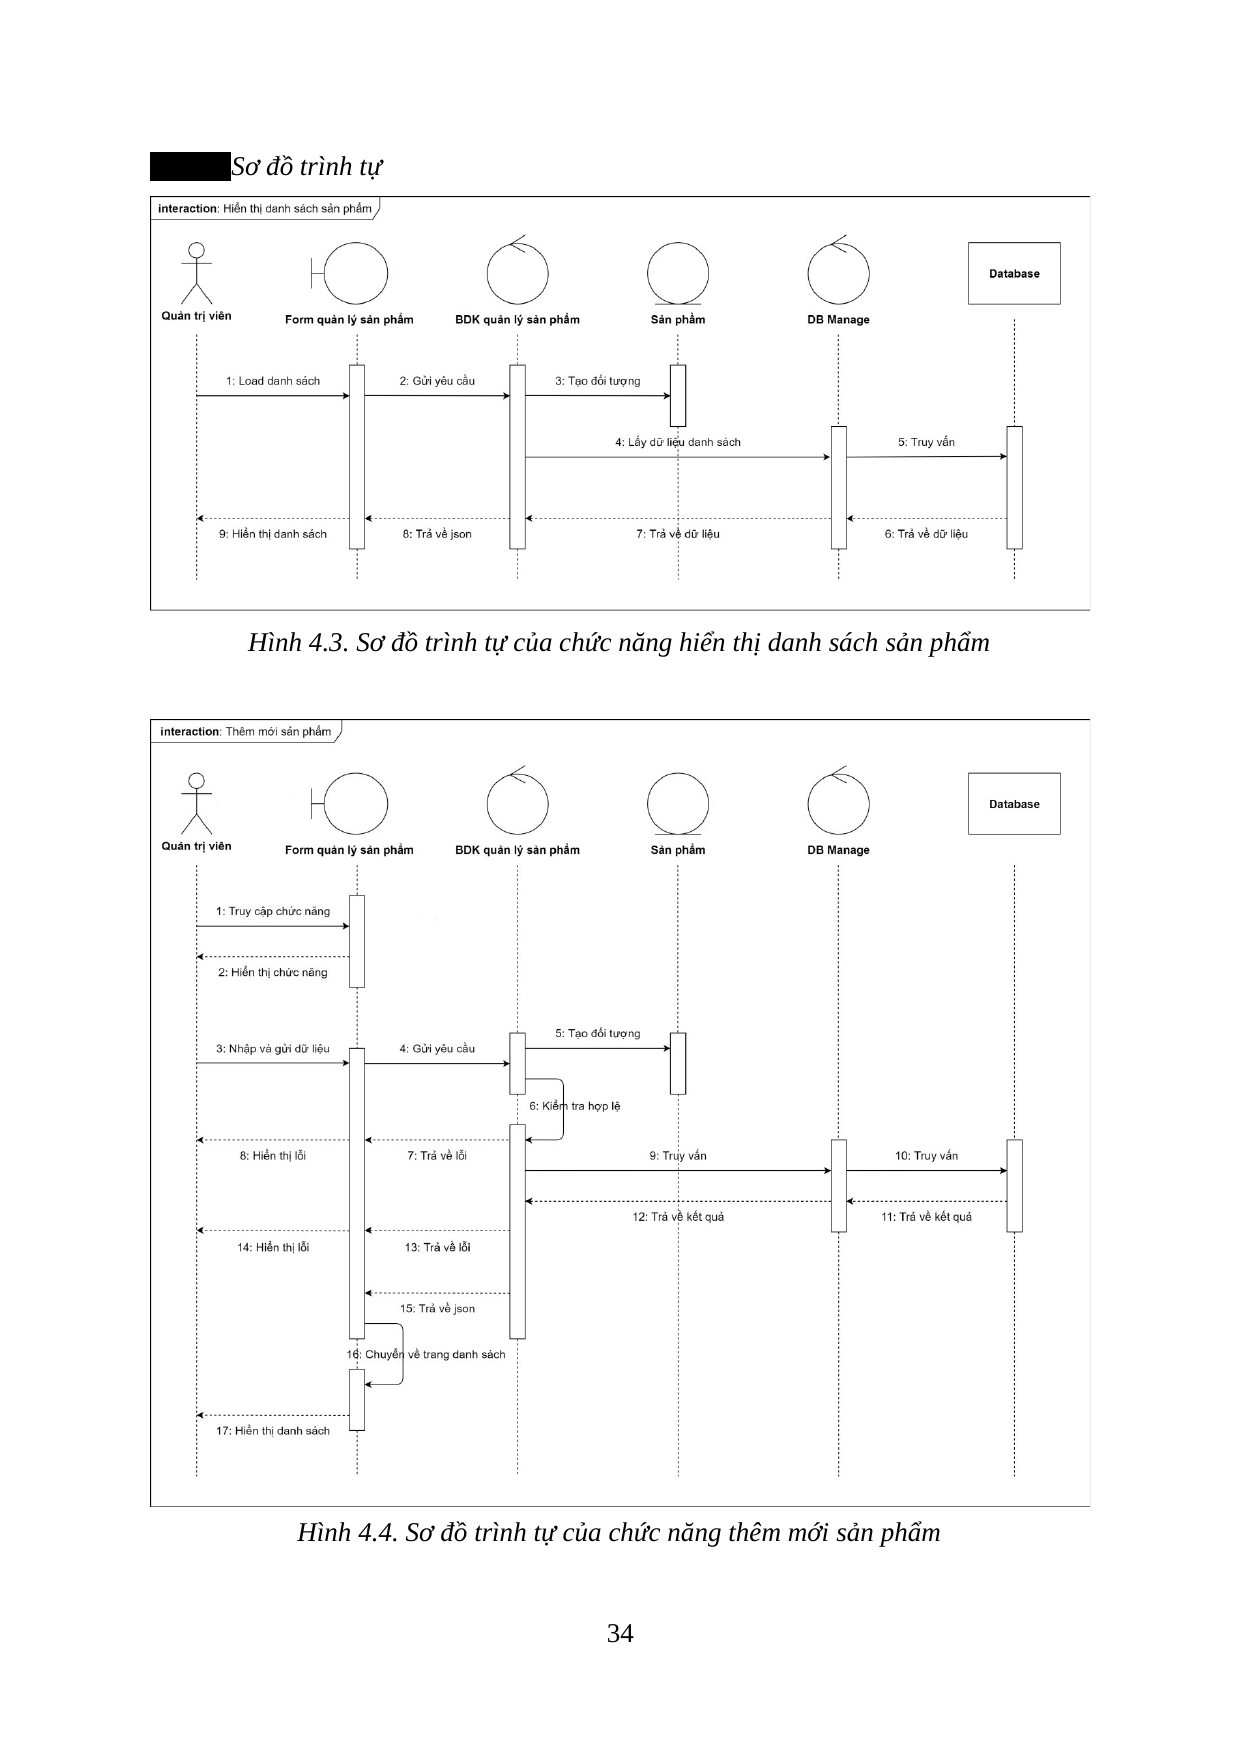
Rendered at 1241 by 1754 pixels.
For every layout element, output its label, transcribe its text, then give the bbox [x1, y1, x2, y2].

picture [150, 719, 1091, 1507]
picture [150, 196, 1091, 611]
subtitle Sơ đồ trình tự [150, 150, 1090, 181]
